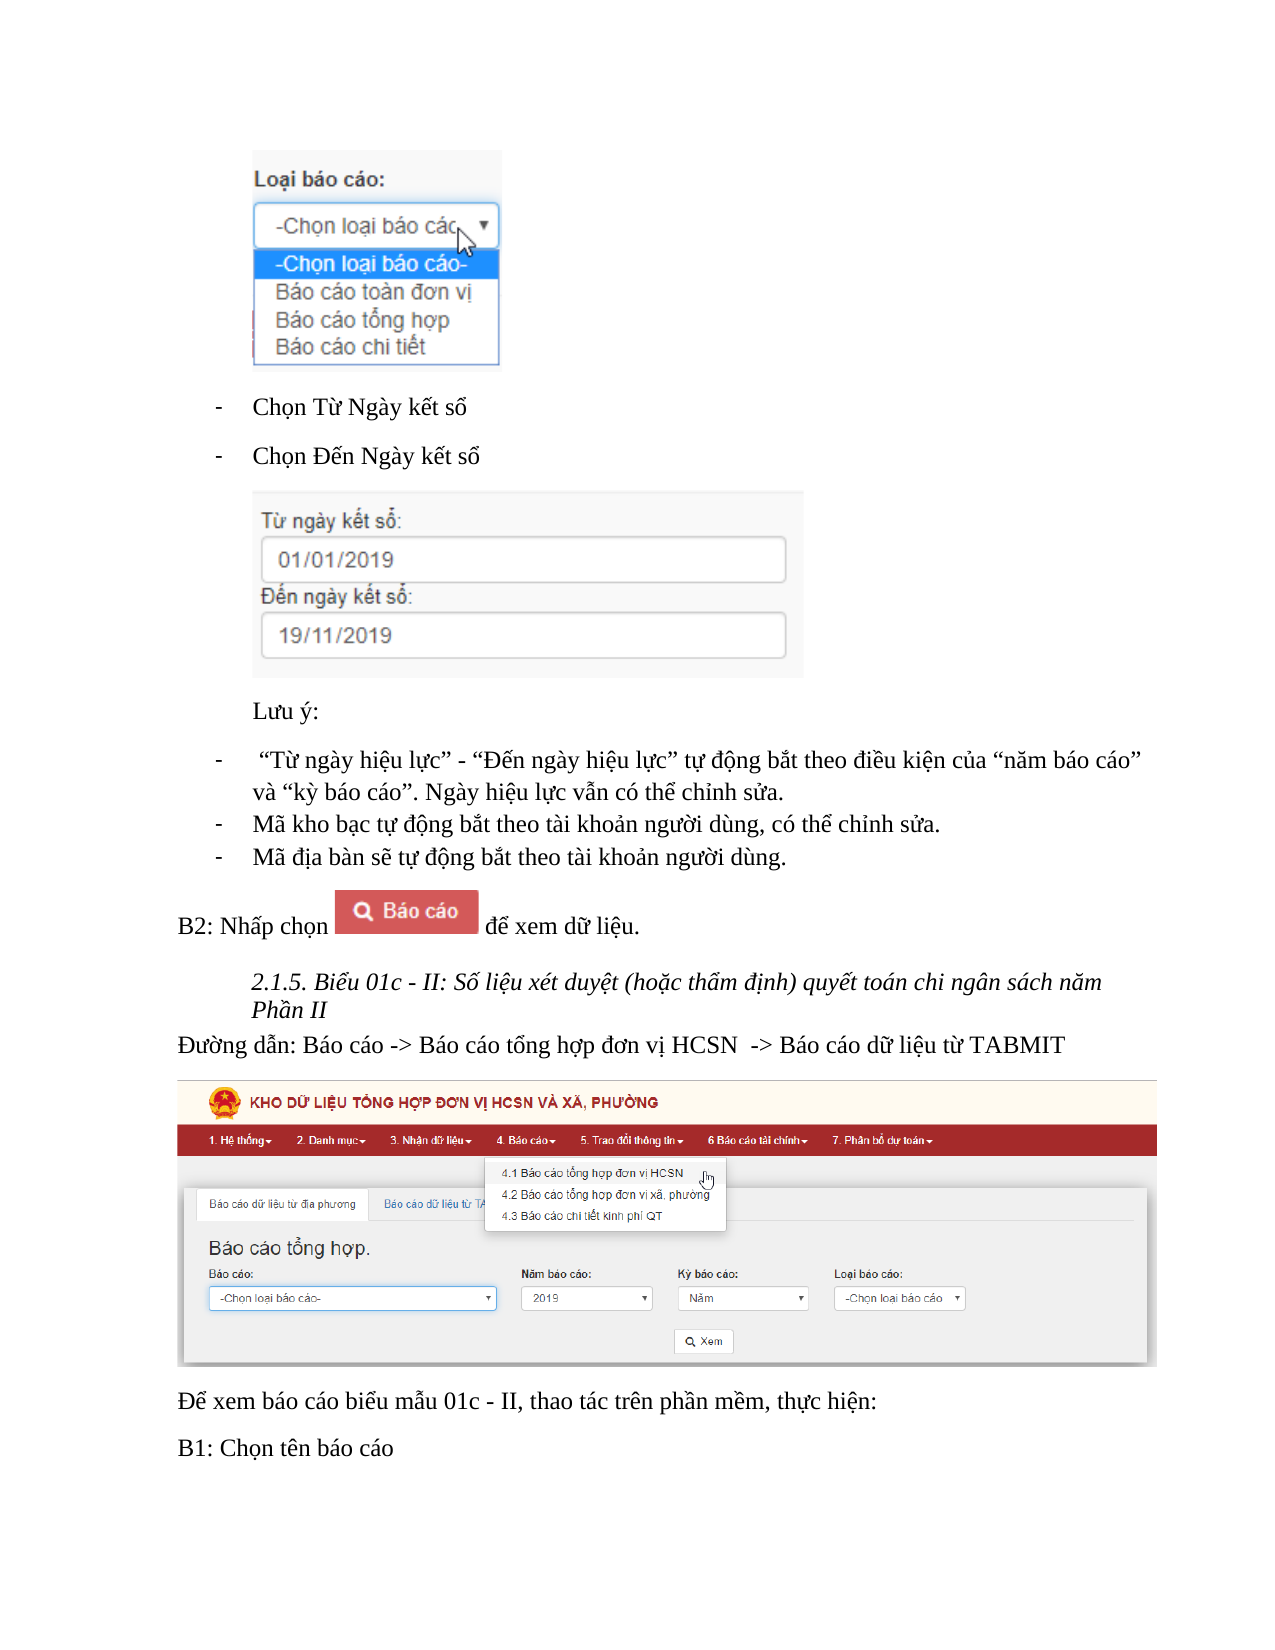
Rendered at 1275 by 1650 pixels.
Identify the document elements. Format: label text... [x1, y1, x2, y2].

list Chọn Đến Ngày kết sổ [215, 440, 1157, 471]
text B2: Nhấp chọn để xem dữ liệu. [177, 890, 1157, 939]
picture [334, 890, 479, 934]
text Lưu ý: [252, 696, 1157, 725]
picture [252, 490, 804, 678]
text Đường dẫn: Báo cáo -> Báo cáo tổng hợp đơn vị HCSN -> Báo cáo dữ liệu từ TABMIT [177, 1031, 1157, 1059]
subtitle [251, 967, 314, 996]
list Mã địa bàn sẽ tự động bắt theo tài khoản người dùng. [215, 841, 1157, 871]
picture [252, 150, 503, 372]
list “Từ ngày hiệu lực” - “Đến ngày hiệu lực” tự động bắt theo điều kiện của “năm báo cáo” và “kỳ báo cáo”. Ngày hiệu lực vẫn có thể chỉnh sửa. [215, 744, 1157, 806]
list Chọn Từ Ngày kết sổ [215, 391, 1157, 421]
list Mã kho bạc tự động bắt theo tài khoản người dùng, có thể chỉnh sửa. [215, 808, 1157, 838]
subtitle 2.1.5. Biểu 01c - II: Số liệu xét duyệt (hoặc thẩm định) quyết toán chi ngân sách năm Phần II [327, 967, 1157, 1024]
text Để xem báo cáo biểu mẫu 01c - II, thao tác trên phần mềm, thực hiện: [177, 1386, 1157, 1414]
picture [177, 1078, 1157, 1367]
text B1: Chọn tên báo cáo [177, 1433, 1157, 1462]
